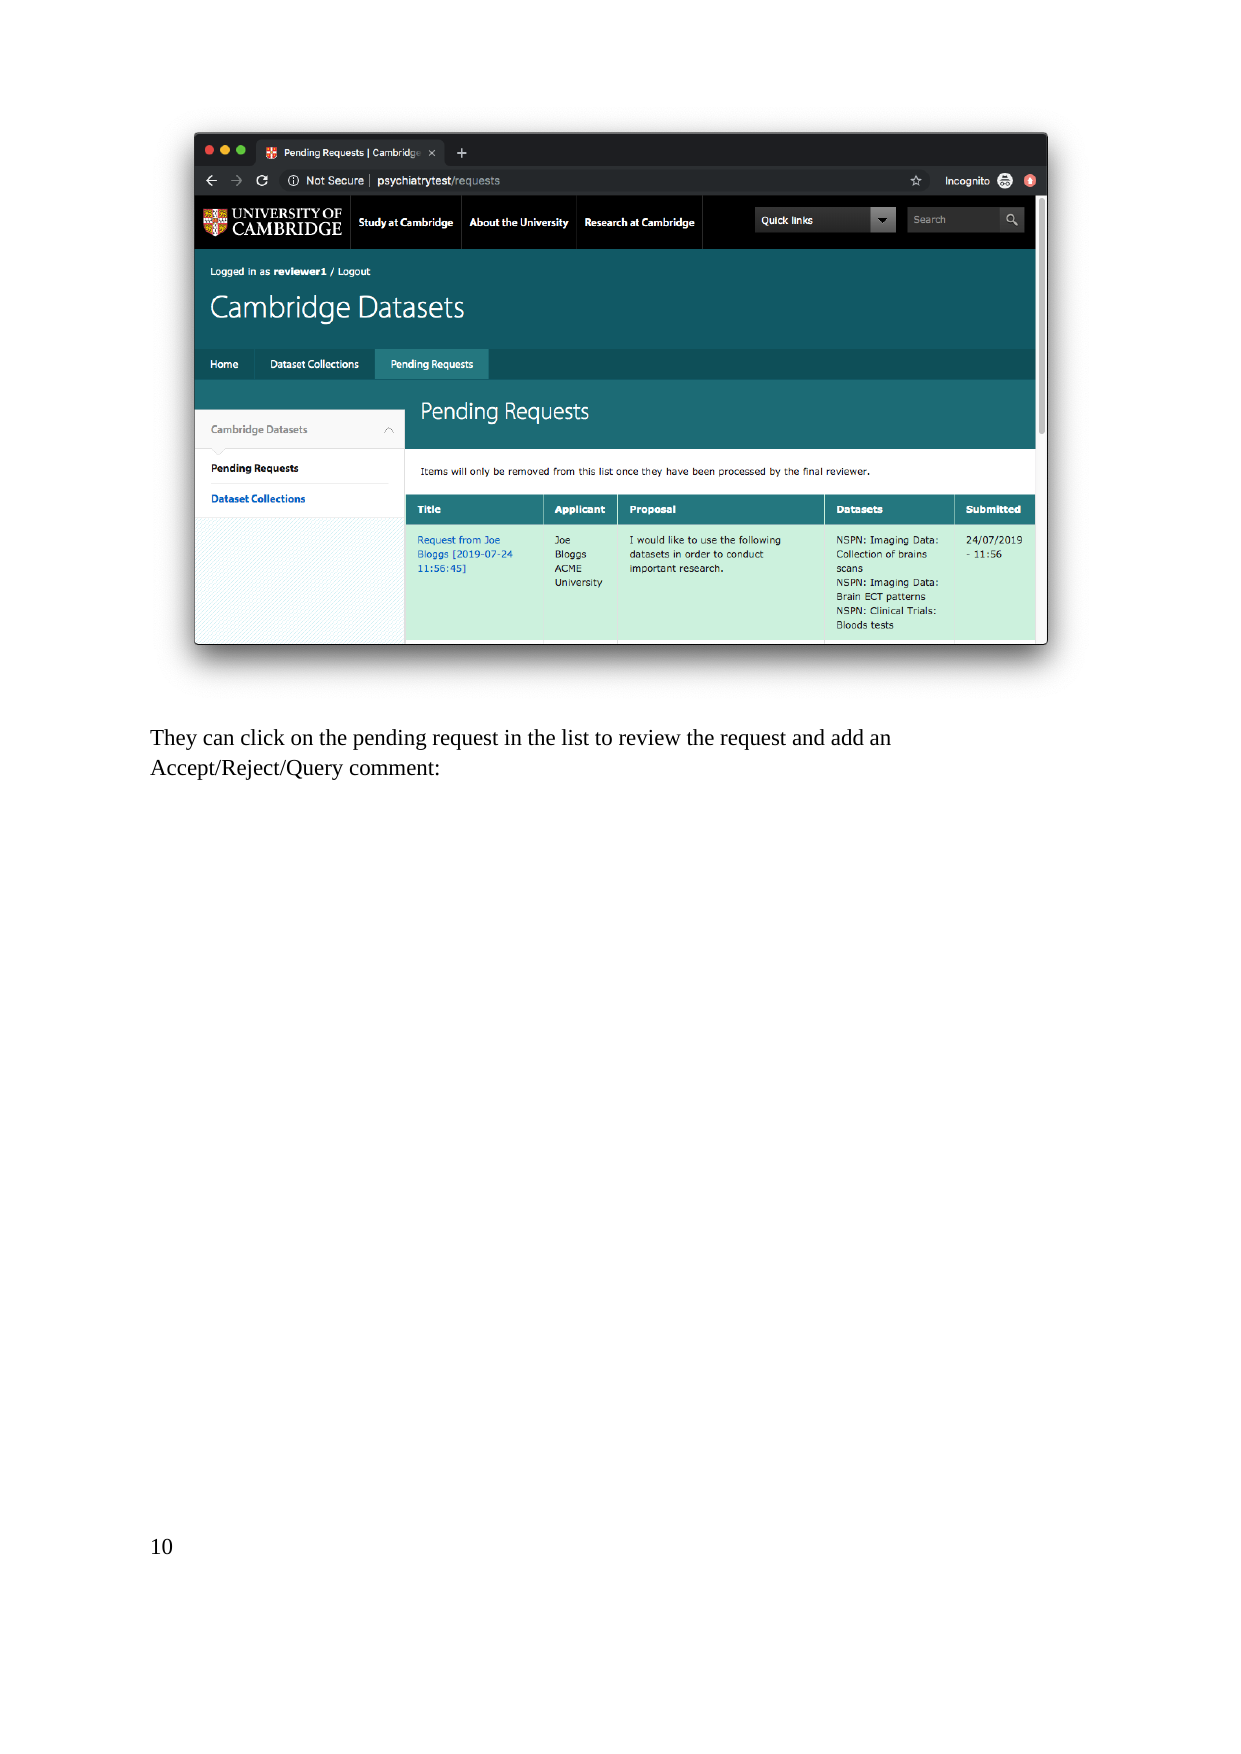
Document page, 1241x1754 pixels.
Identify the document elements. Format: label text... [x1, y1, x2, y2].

text They can click on the pending request in the list to review the request and add an Accept/Reject/Query comment: [150, 724, 1090, 780]
picture [150, 103, 1091, 702]
